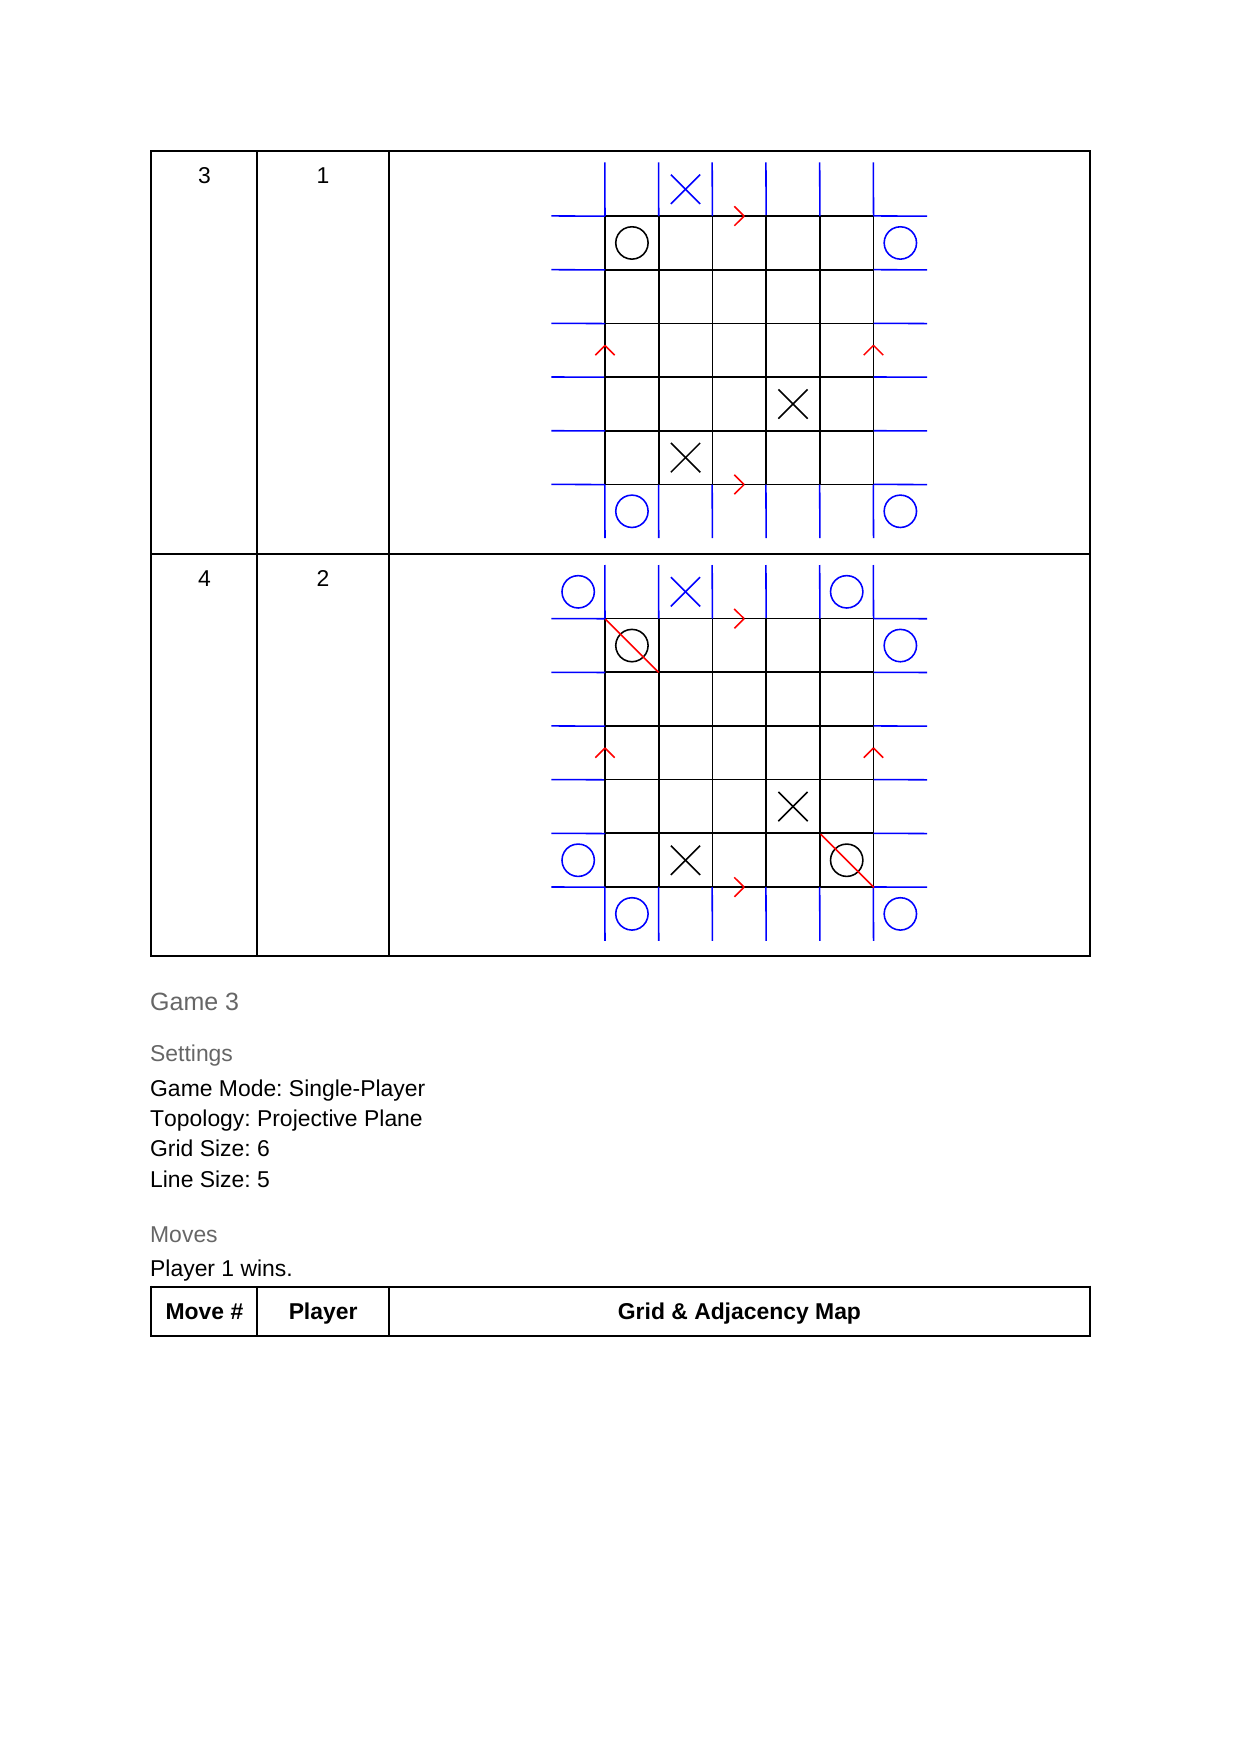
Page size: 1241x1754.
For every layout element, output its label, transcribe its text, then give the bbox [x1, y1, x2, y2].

text Topology: Projective Plane [150, 1105, 1090, 1131]
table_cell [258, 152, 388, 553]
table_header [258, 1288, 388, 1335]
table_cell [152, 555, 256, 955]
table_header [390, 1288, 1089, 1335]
subtitle Game 3 [150, 986, 1090, 1015]
text Player 1 wins. [150, 1255, 1090, 1282]
subtitle Settings [150, 1040, 1090, 1067]
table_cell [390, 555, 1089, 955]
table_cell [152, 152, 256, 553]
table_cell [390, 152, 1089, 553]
text Line Size: 5 [150, 1166, 1090, 1192]
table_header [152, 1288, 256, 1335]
subtitle Moves [150, 1221, 1090, 1247]
text Grid Size: 6 [150, 1135, 1090, 1162]
text Game Mode: Single-Player [150, 1075, 1090, 1101]
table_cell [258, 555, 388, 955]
